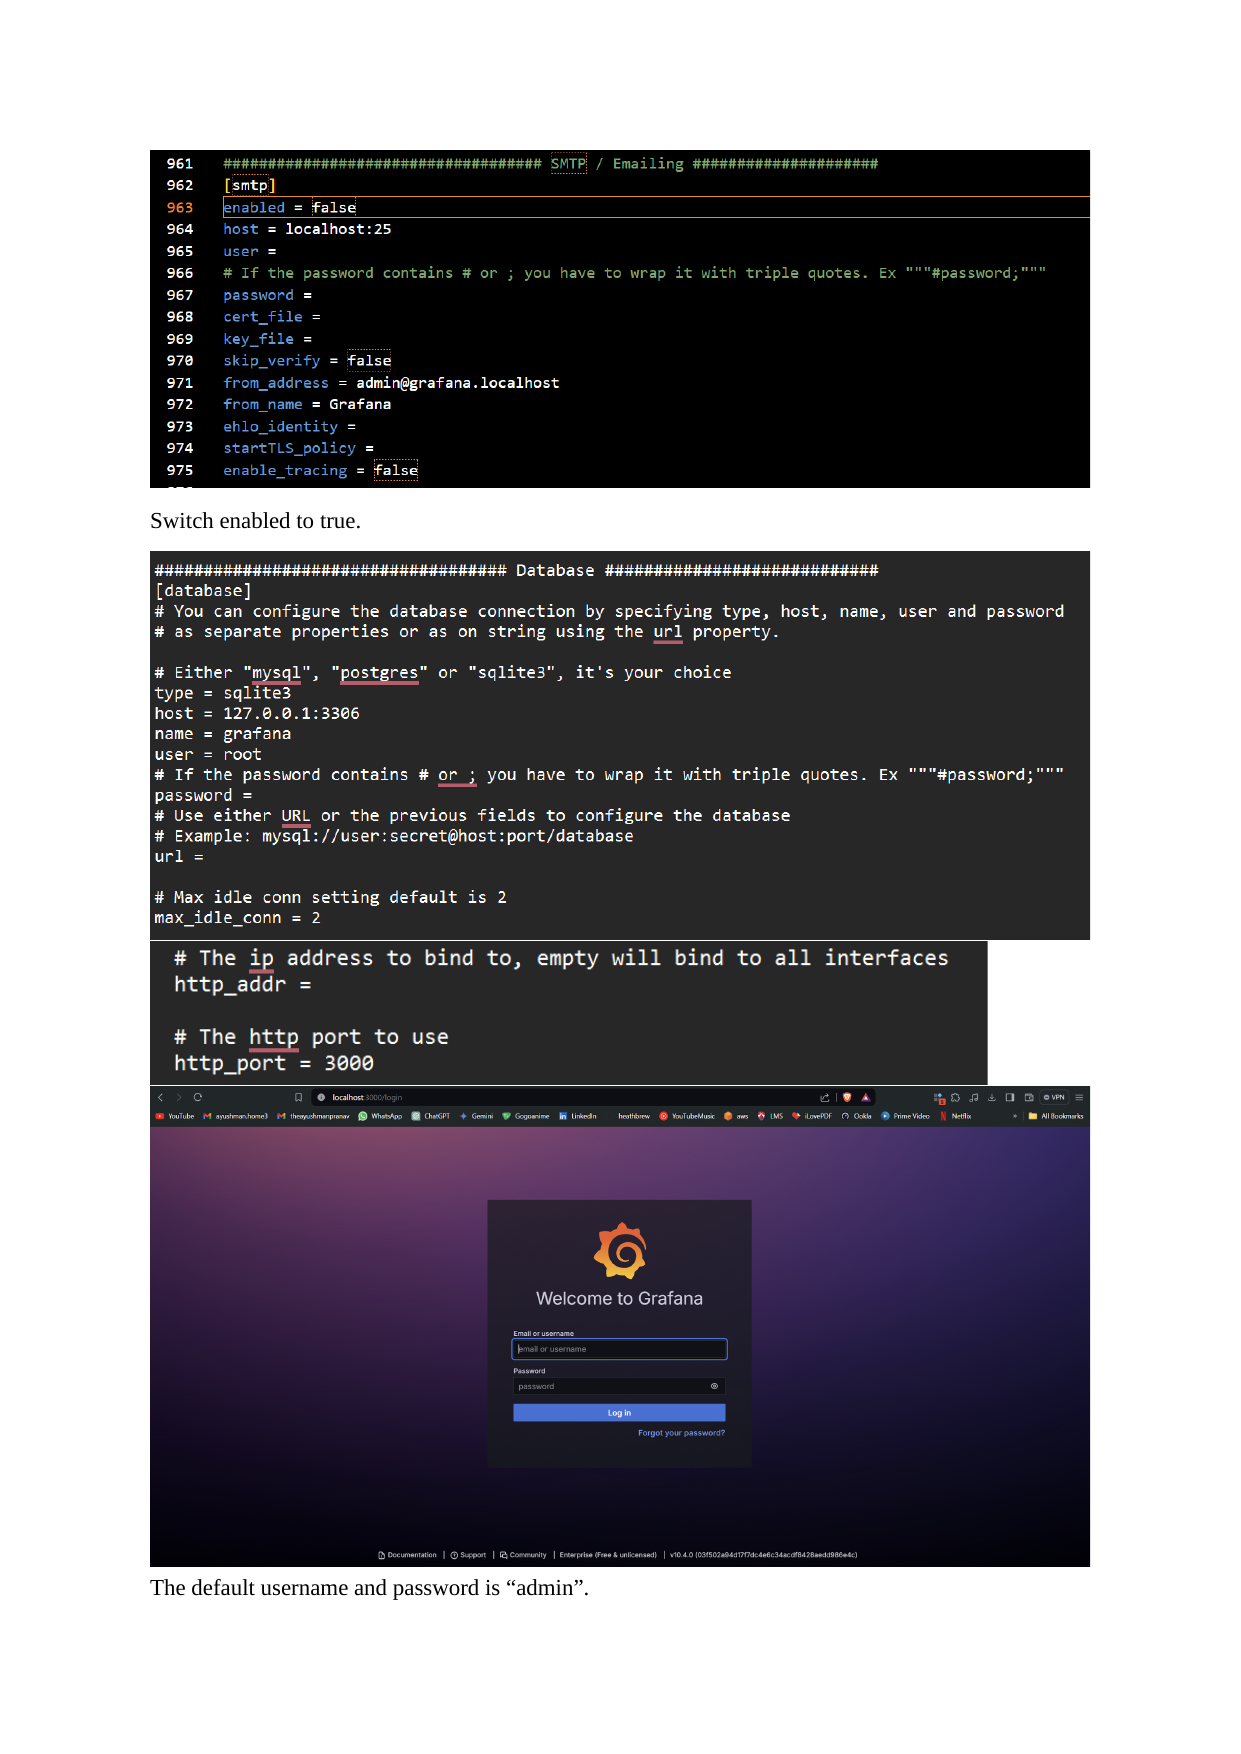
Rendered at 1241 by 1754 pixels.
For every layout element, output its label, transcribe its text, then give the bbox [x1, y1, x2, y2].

text The default username and password is “admin”. [150, 1567, 1090, 1600]
picture [150, 1086, 1091, 1567]
text Switch enabled to true. [150, 507, 1090, 533]
picture [150, 150, 1091, 488]
picture [150, 551, 1091, 940]
picture [150, 941, 988, 1085]
